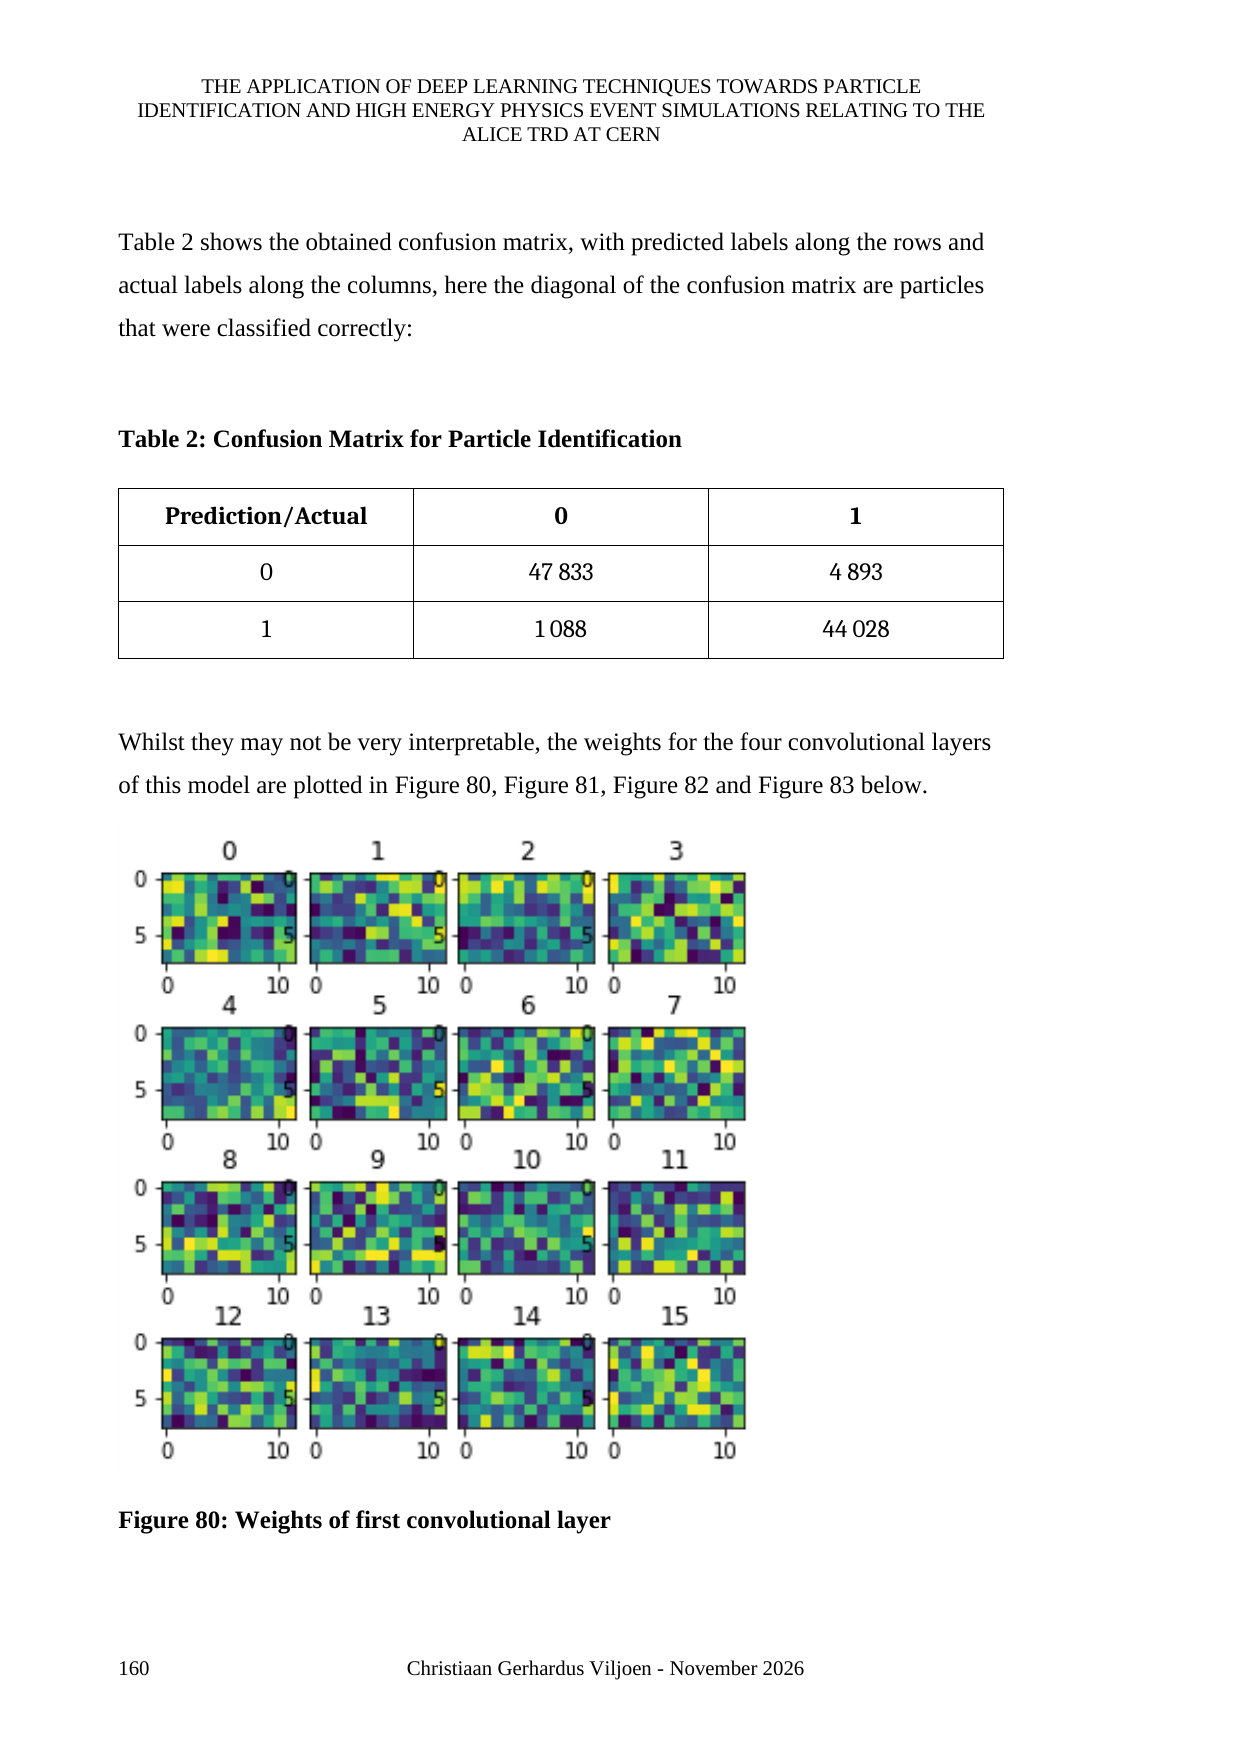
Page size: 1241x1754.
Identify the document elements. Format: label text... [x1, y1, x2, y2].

text Table 2 shows the obtained confusion matrix, with predicted labels along the rows and actual labels along the columns, here the diagonal of the confusion matrix are particles that were classified correctly: [118, 227, 1004, 342]
text Table 2: Confusion Matrix for Particle Identification [118, 424, 1004, 453]
table_header 1 [709, 489, 1003, 544]
table_cell 4 893 [709, 546, 1003, 601]
picture [118, 825, 765, 1478]
table_cell 1 088 [414, 602, 708, 658]
table_header Prediction/Actual [119, 489, 413, 544]
table_cell 1 [119, 602, 413, 658]
table_header 0 [414, 489, 708, 544]
table_cell 44 028 [709, 602, 1003, 658]
table_cell 0 [119, 546, 413, 601]
table_cell 47 833 [414, 546, 708, 601]
